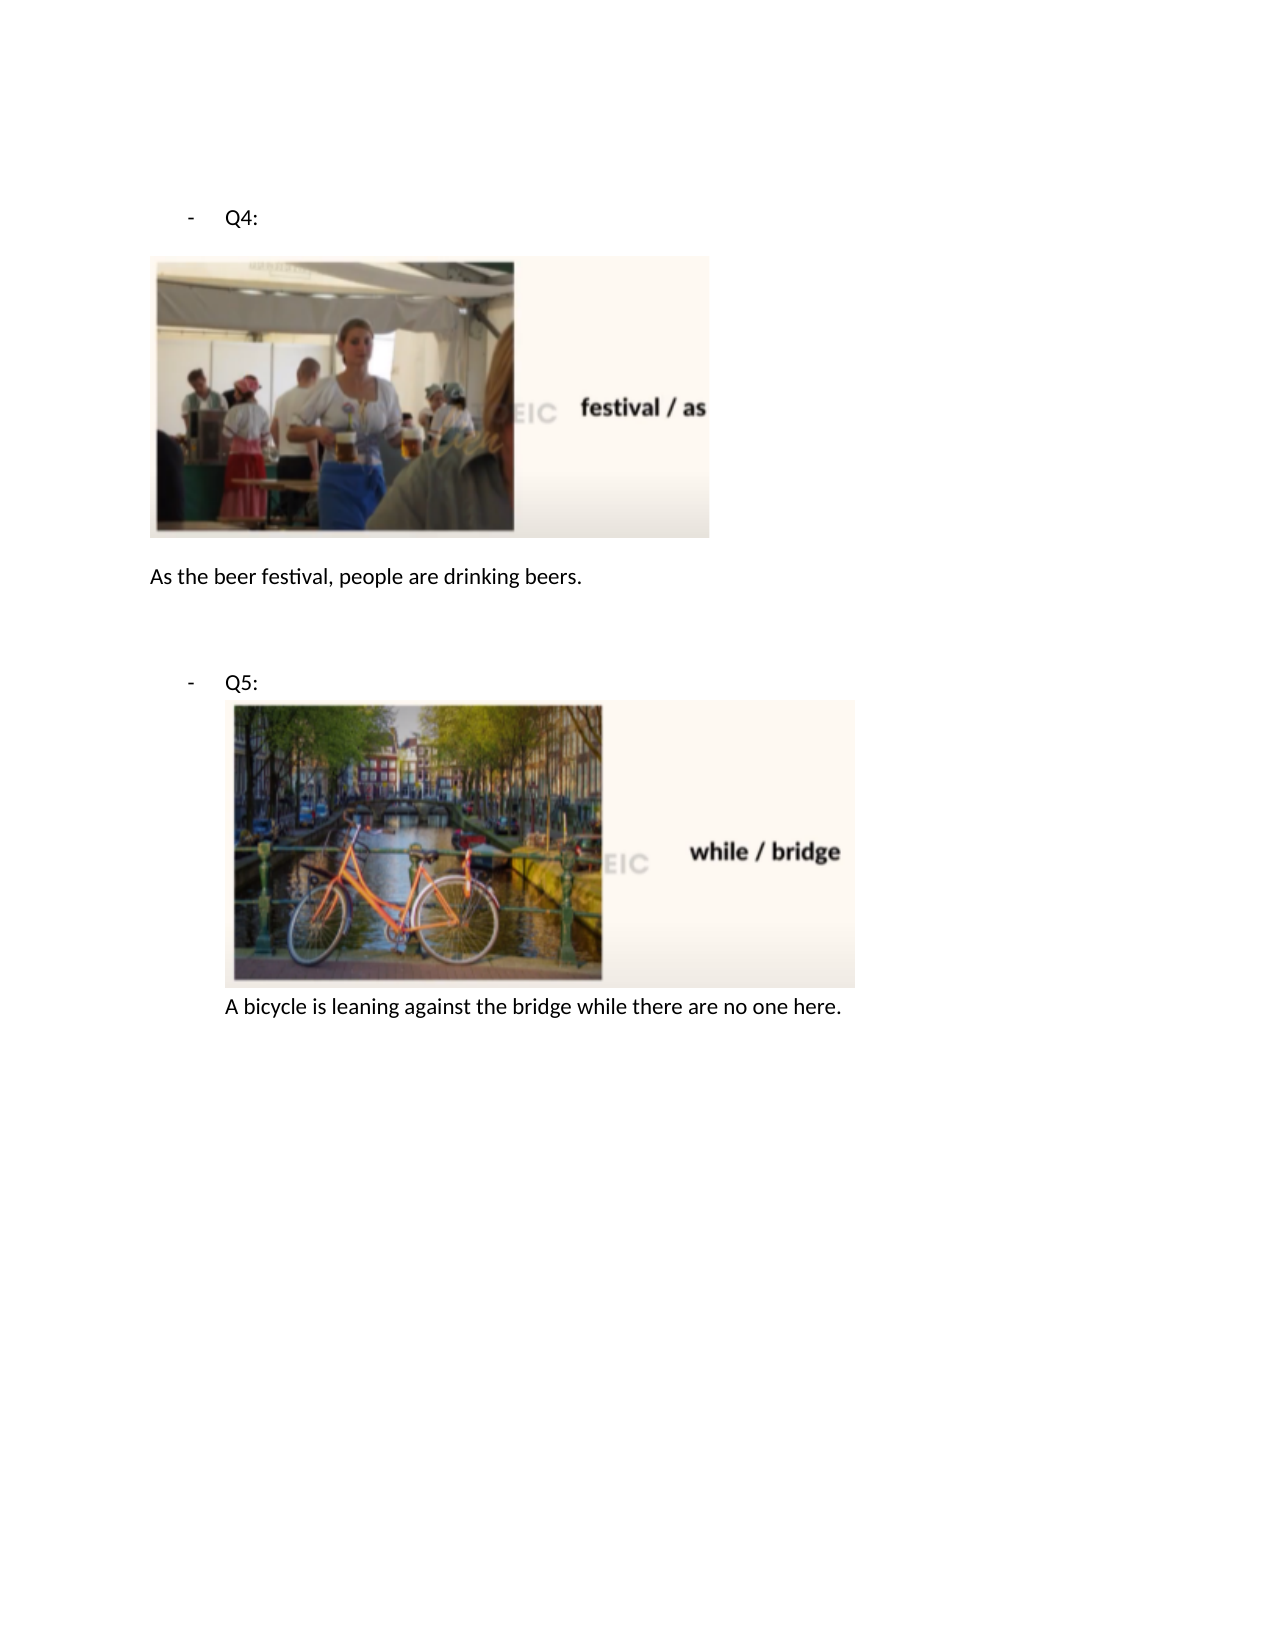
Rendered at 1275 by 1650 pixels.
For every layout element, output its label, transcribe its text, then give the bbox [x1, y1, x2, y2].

list Q4: [187, 203, 1125, 231]
list A bicycle is leaning against the bridge while there are no one here. [225, 992, 1125, 1020]
picture [150, 256, 710, 538]
list Q5: [187, 668, 1125, 696]
picture [225, 700, 855, 988]
text As the beer festival, people are drinking beers. [150, 562, 1125, 590]
